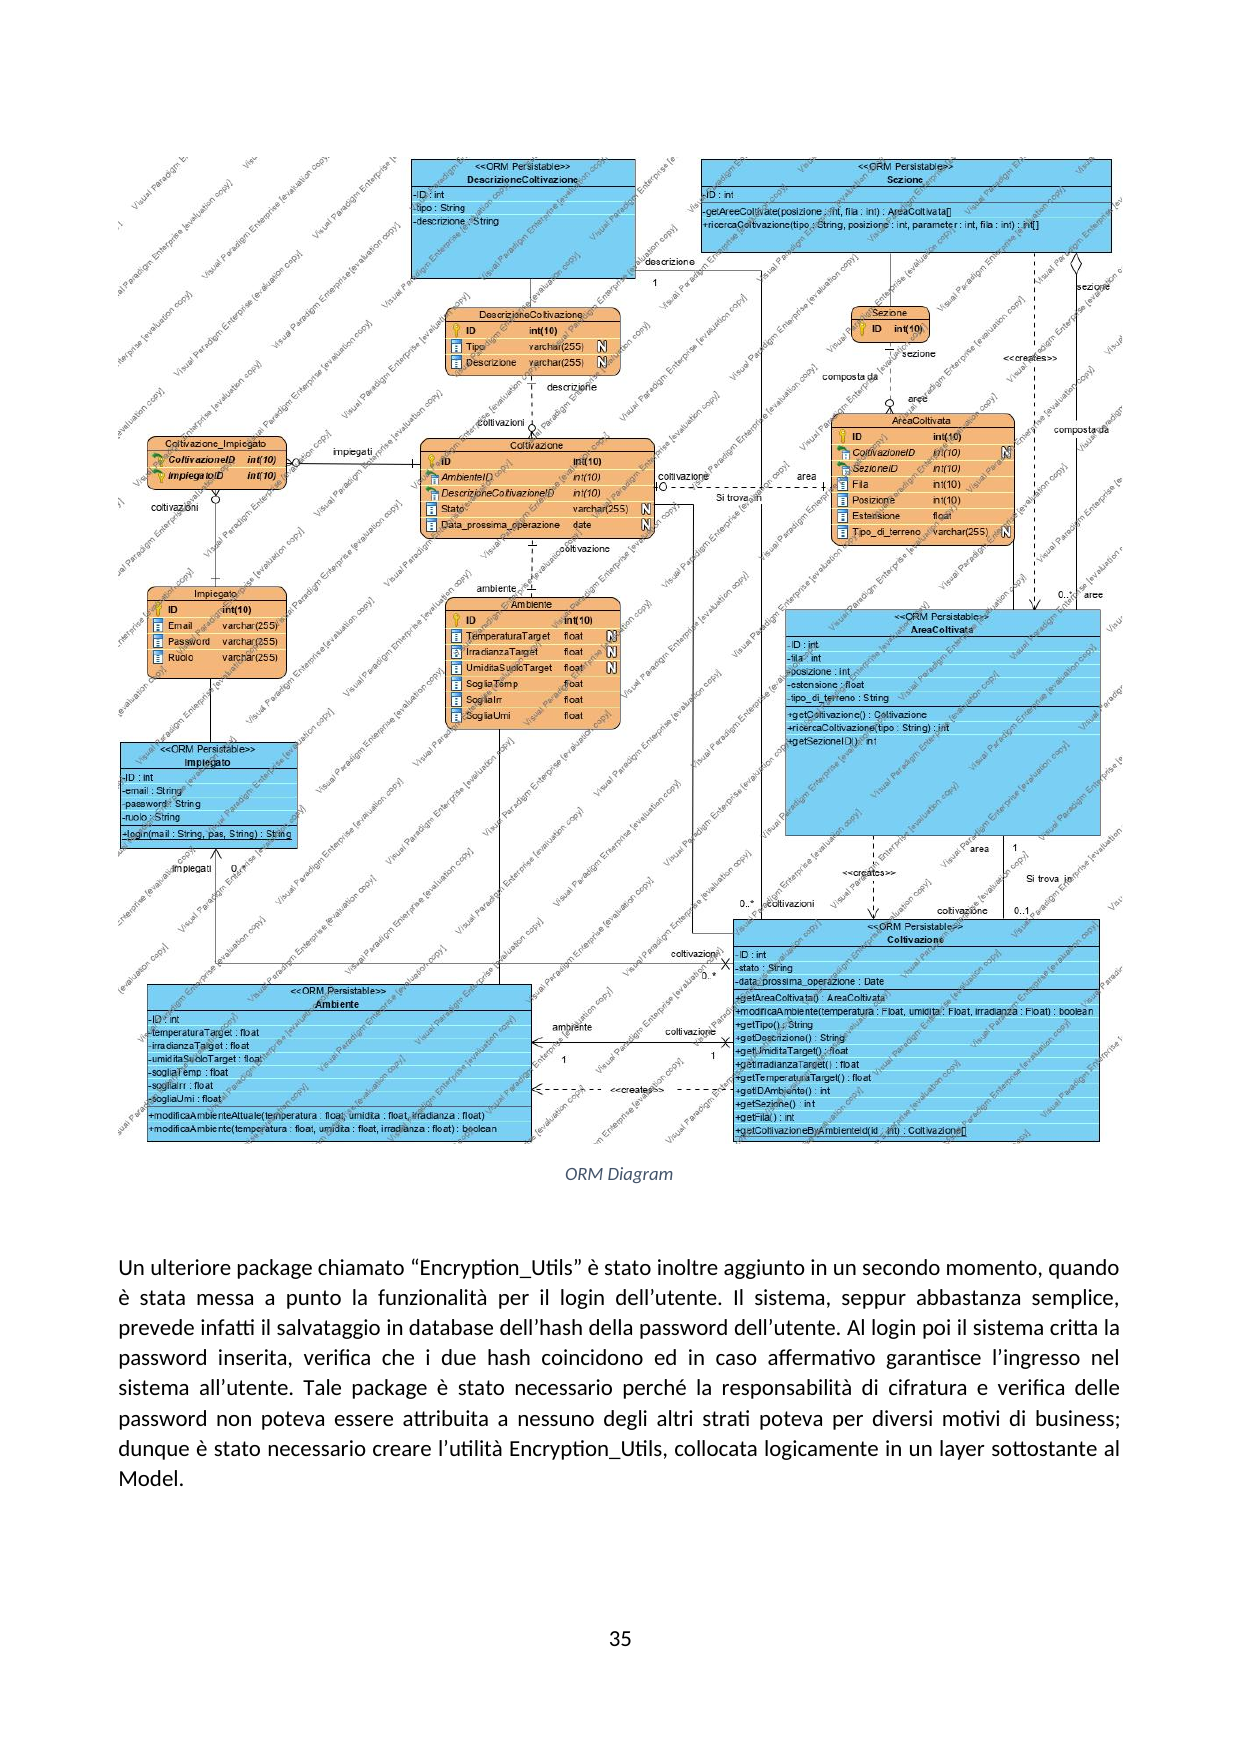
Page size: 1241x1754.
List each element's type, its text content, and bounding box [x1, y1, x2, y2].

text Un ulteriore package chiamato “Encryption_Utils” è stato inoltre aggiunto in un secondo momento, quando è stata messa a punto la funzionalità per il login dell’utente. Il sistema, seppur abbastanza semplice, prevede infatti il salvataggio in database dell’hash della password dell’utente. Al login poi il sistema critta la password inserita, verifica che i due hash coincidono ed in caso affermativo garantisce l’ingresso nel sistema all’utente. Tale package è stato necessario perché la responsabilità di cifratura e verifica delle password non poteva essere attribuita a nessuno degli altri strati poteva per diversi motivi di business; dunque è stato necessario creare l’utilità Encryption_Utils, collocata logicamente in un layer sottostante al Model. [118, 1253, 1122, 1492]
text ORM Diagram [118, 1162, 1122, 1185]
picture [118, 157, 1123, 1144]
